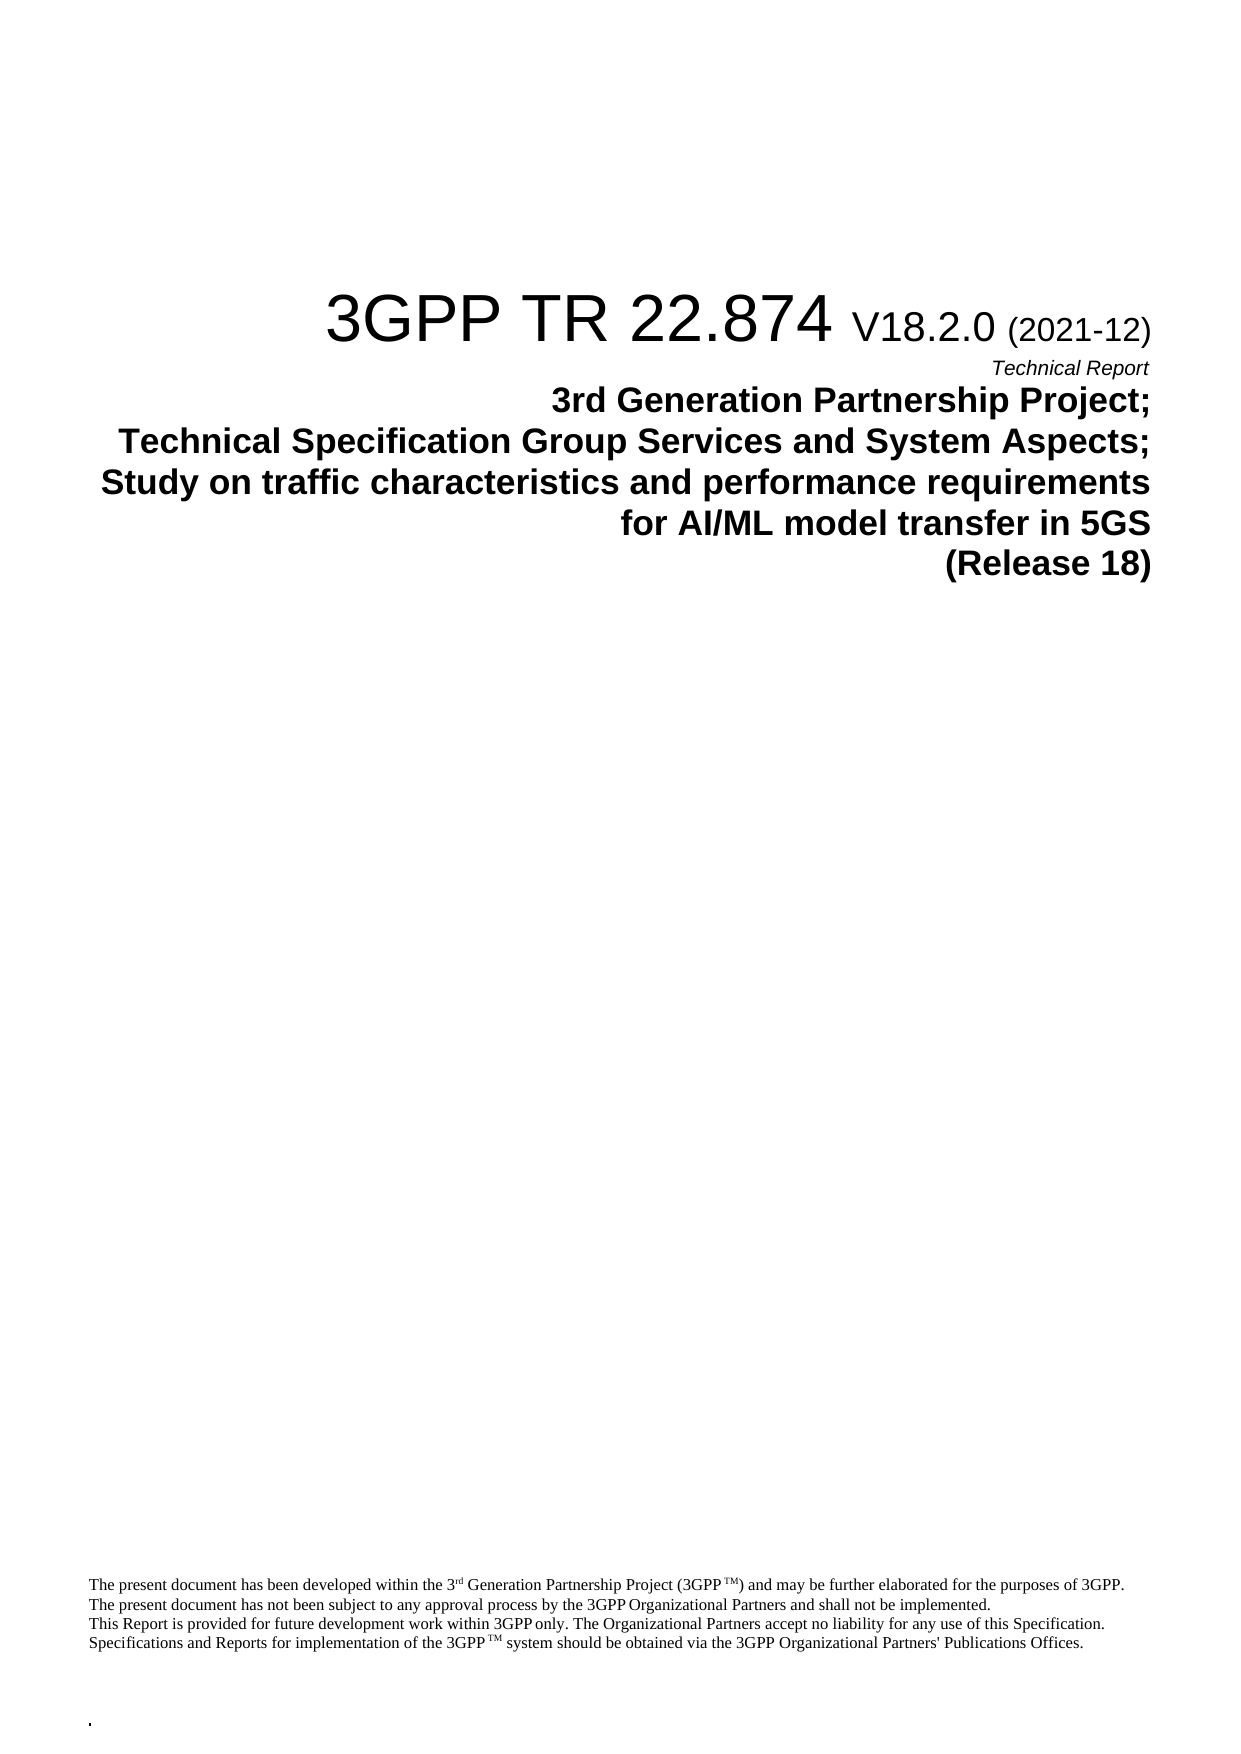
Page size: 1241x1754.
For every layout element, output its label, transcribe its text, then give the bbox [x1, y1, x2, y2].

text Study on traffic characteristics and performance requirements for AI/ML model transfer in 5GS [89, 461, 1152, 543]
text (Release 18) [89, 543, 1152, 583]
text Technical Report [89, 356, 1149, 380]
text 3rd Generation Partnership Project; [89, 380, 1152, 420]
text 3GPP TR 22.874 V18.2.0 (2021-12) [89, 279, 1152, 356]
text The present document has been developed within the 3rd Generation Partnership Project (3GPP TM) and may be further elaborated for the purposes of 3GPP. The present document has not been subject to any approval process by the 3GPP Organizational Partners and shall not be implemented. This Report is provided for future development work within 3GPP only. The Organizational Partners accept no liability for any use of this Specification. Specifications and Reports for implementation of the 3GPP TM system should be obtained via the 3GPP Organizational Partners' Publications Offices. [89, 1575, 1125, 1652]
text Technical Specification Group Services and System Aspects; [89, 420, 1152, 461]
